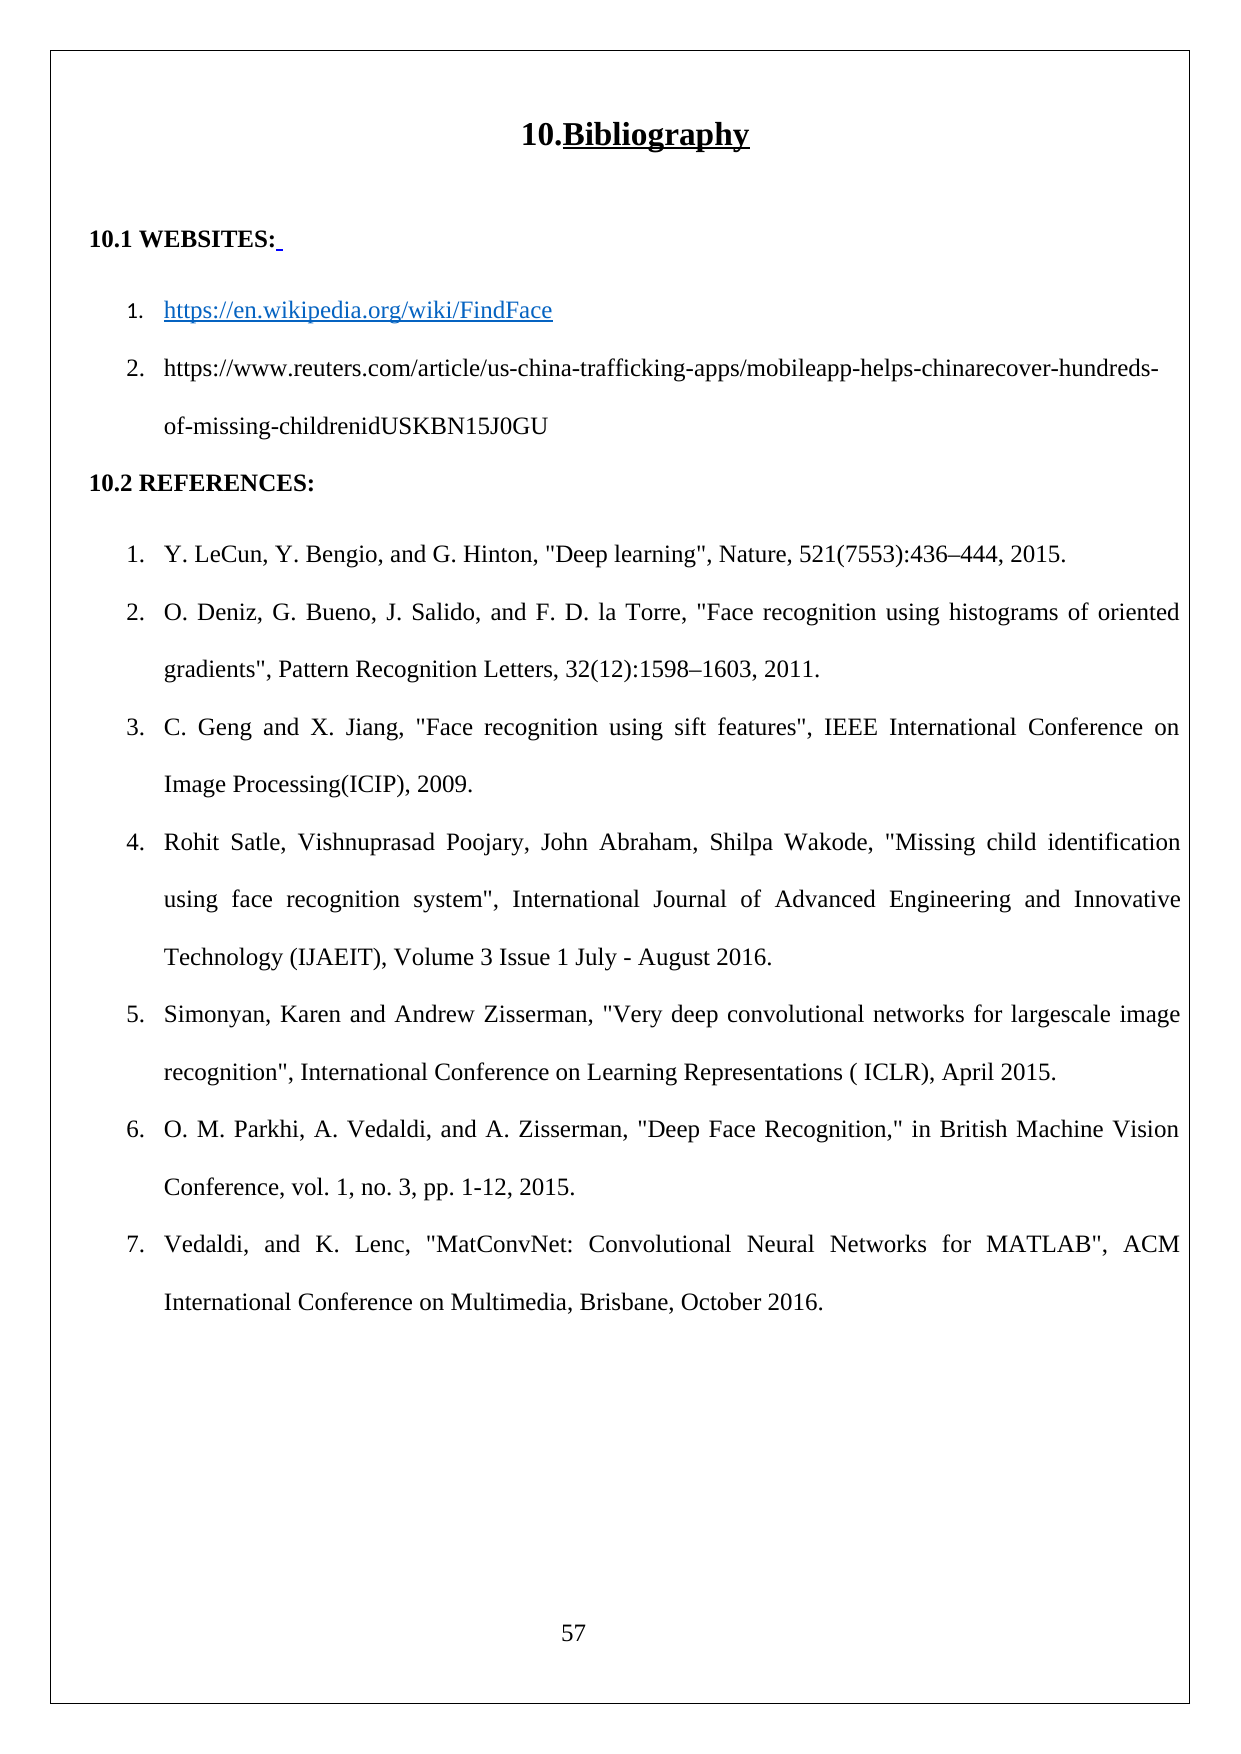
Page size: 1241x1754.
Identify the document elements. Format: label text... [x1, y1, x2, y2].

text 10.2 REFERENCES: [89, 468, 1181, 497]
text 10.Bibliography [89, 114, 1181, 152]
list O. Deniz, G. Bueno, J. Salido, and F. D. la Torre, "Face recognition using histograms of oriented gradients", Pattern Recognition Letters, 32(12):1598–1603, 2011. [126, 597, 1181, 683]
list Rohit Satle, Vishnuprasad Poojary, John Abraham, Shilpa Wakode, "Missing child identification using face recognition system", International Journal of Advanced Engineering and Innovative Technology (IJAEIT), Volume 3 Issue 1 July - August 2016. [126, 827, 1181, 971]
list O. M. Parkhi, A. Vedaldi, and A. Zisserman, "Deep Face Recognition," in British Machine Vision Conference, vol. 1, no. 3, pp. 1-12, 2015. [126, 1114, 1181, 1201]
list Simonyan, Karen and Andrew Zisserman, "Very deep convolutional networks for largescale image recognition", International Conference on Learning Representations ( ICLR), April 2015. [126, 999, 1181, 1086]
list https://en.wikipedia.org/wiki/FindFace [126, 295, 1181, 324]
list Y. LeCun, Y. Bengio, and G. Hinton, "Deep learning", Nature, 521(7553):436–444, 2015. [126, 539, 1181, 568]
text 10.1 WEBSITES: [89, 224, 1181, 253]
list Vedaldi, and K. Lenc, "MatConvNet: Convolutional Neural Networks for MATLAB", ACM International Conference on Multimedia, Brisbane, October 2016. [126, 1229, 1181, 1316]
list https://www.reuters.com/article/us-china-trafficking-apps/mobileapp-helps-chinarecover-hundreds-of-missing-childrenidUSKBN15J0GU [126, 353, 1181, 439]
list C. Geng and X. Jiang, "Face recognition using sift features", IEEE International Conference on Image Processing(ICIP), 2009. [126, 712, 1181, 798]
